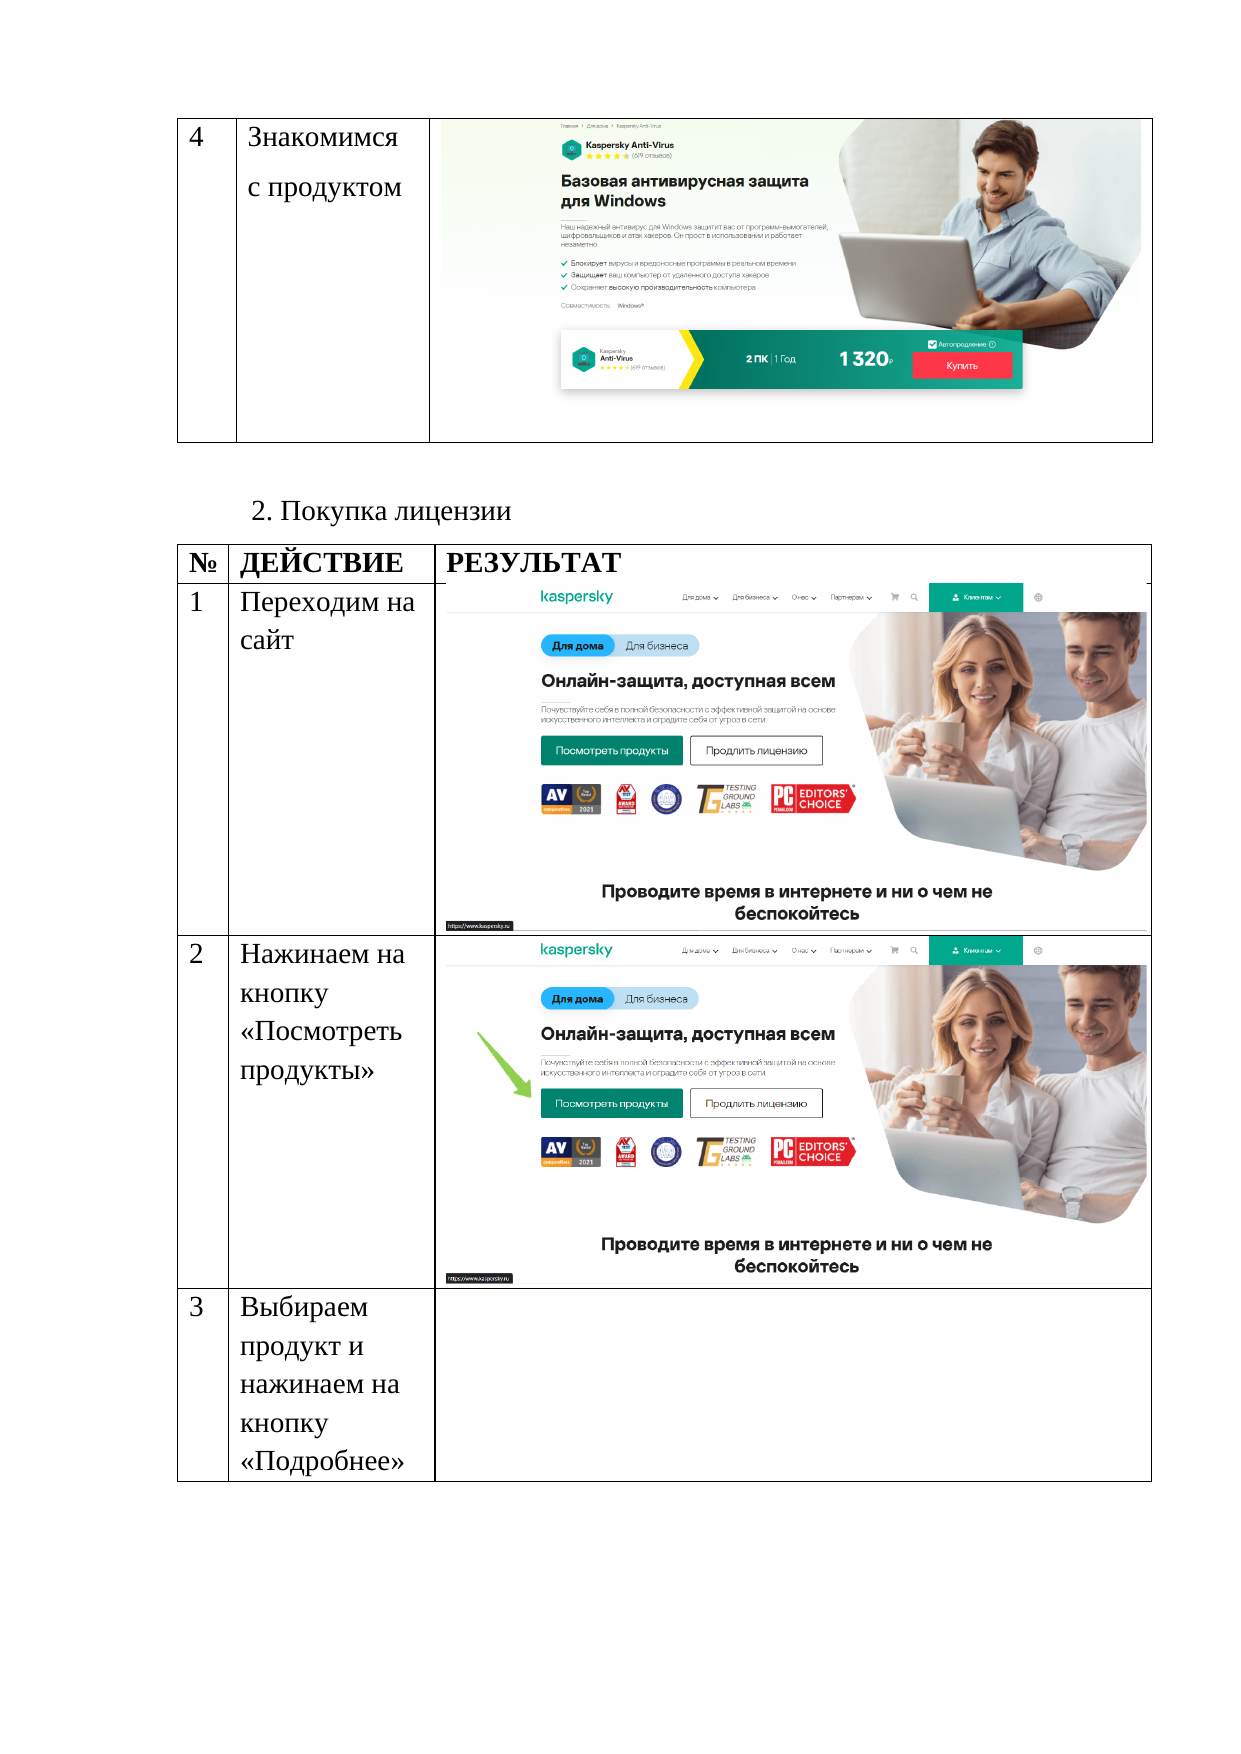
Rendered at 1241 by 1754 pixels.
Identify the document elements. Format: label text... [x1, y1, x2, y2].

text 2. Покупка лицензии [177, 493, 1152, 527]
table_cell 3 [178, 1289, 228, 1481]
table_cell Нажинаем на кнопку «Посмотреть продукты» [229, 936, 434, 1288]
picture [446, 583, 1147, 931]
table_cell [229, 1289, 434, 1481]
table_cell Знакомимся с продуктом [237, 119, 429, 442]
table_header № [178, 545, 228, 583]
picture [441, 119, 1142, 438]
table_header ДЕЙСТВИЕ [229, 545, 434, 583]
table_header РЕЗУЛЬТАТ [436, 545, 1151, 583]
picture [446, 936, 1147, 1284]
table_cell 2 [178, 936, 228, 1288]
table_cell [436, 936, 1151, 1288]
table_cell [436, 584, 1151, 935]
table_cell Переходим на сайт [229, 584, 434, 935]
table_cell [436, 1289, 1151, 1481]
table_cell [430, 119, 1152, 442]
table_cell 1 [178, 584, 228, 935]
table_cell 4 [178, 119, 236, 442]
